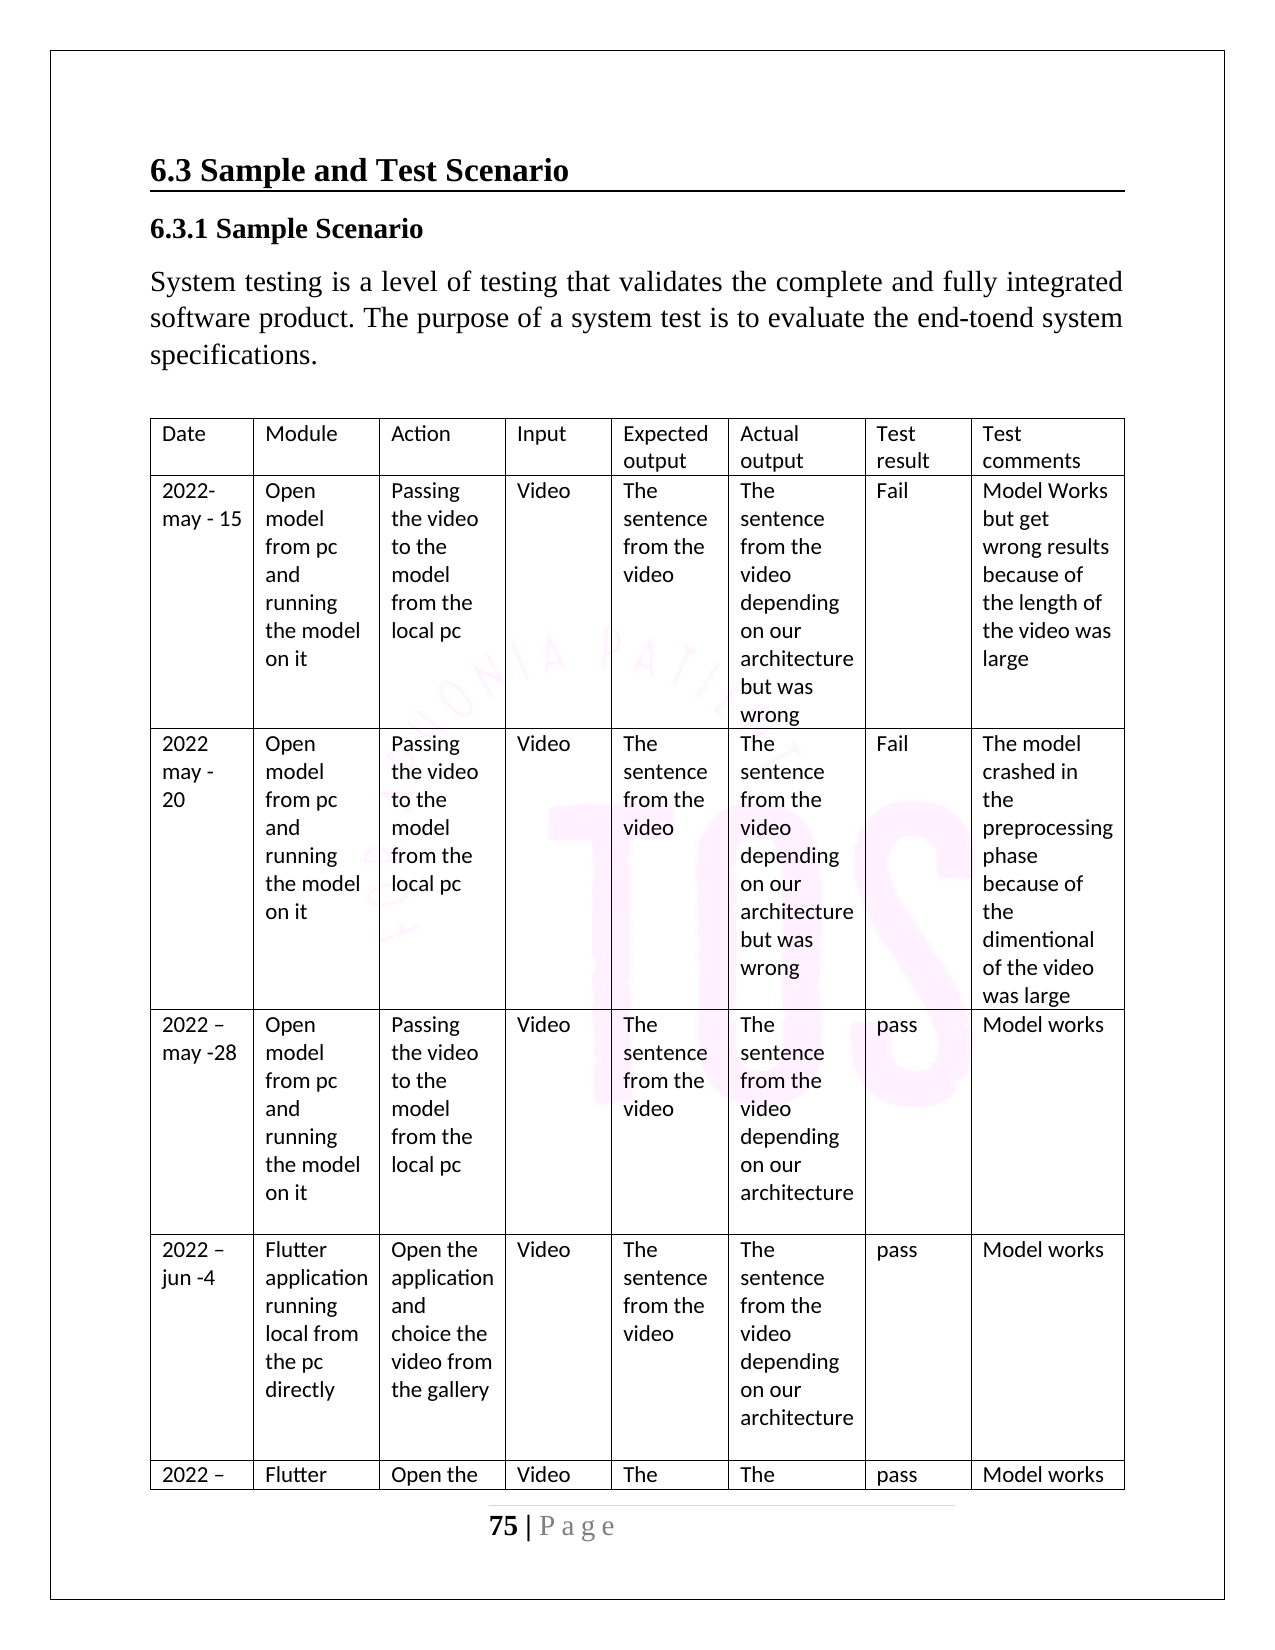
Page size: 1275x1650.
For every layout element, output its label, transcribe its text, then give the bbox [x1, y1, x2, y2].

table_header Actual output [729, 419, 865, 475]
table_cell 2022 –may -28 [151, 1010, 253, 1234]
table_cell The sentence from the video depending on our architecture [729, 1010, 865, 1234]
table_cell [254, 1461, 379, 1489]
table_cell 2022-may - 15 [151, 476, 253, 728]
table_cell Video [506, 729, 611, 1009]
table_header Module [254, 419, 379, 475]
table_cell pass [866, 1461, 971, 1489]
table_cell pass [866, 1010, 971, 1234]
table_header Action [380, 419, 505, 475]
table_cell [729, 1461, 865, 1489]
table_cell The sentence from the video depending on our architecture [729, 1235, 865, 1459]
table_cell Video [506, 1461, 611, 1489]
table_cell Video [506, 476, 611, 728]
table_cell The sentence from the video [612, 1235, 728, 1459]
table_cell The model crashed in the preprocessing phase because of the dimentional of the video was large [972, 729, 1124, 1009]
table_header Test result [866, 419, 971, 475]
table_cell Open model from pc and running the model on it [254, 476, 379, 728]
table_cell 2022 – jun -4 [151, 1235, 253, 1459]
table_cell 2022 may - 20 [151, 729, 253, 1009]
table_cell Passing the video to the model from the local pc [380, 1010, 505, 1234]
table_cell The sentence from the video depending on our architecture but was wrong [729, 729, 865, 1009]
table_cell Passing the video to the model from the local pc [380, 729, 505, 1009]
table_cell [612, 1461, 728, 1489]
table_cell Video [506, 1235, 611, 1459]
text System testing is a level of testing that validates the complete and fully integrated software product. The purpose of a system test is to evaluate the end-toend system specifications. [150, 264, 1125, 370]
table_cell Model works [972, 1010, 1124, 1234]
table_cell pass [866, 1235, 971, 1459]
table_cell Flutter application running local from the pc directly [254, 1235, 379, 1459]
table_cell Open the application and choice the video from the gallery [380, 1235, 505, 1459]
table_cell Open model from pc and running the model on it [254, 1010, 379, 1234]
table_cell The sentence from the video [612, 1010, 728, 1234]
table_cell Open model from pc and running the model on it [254, 729, 379, 1009]
list 6.3 Sample and Test Scenario [150, 150, 1125, 190]
table_cell 2022 –jun - 10 [151, 1461, 253, 1489]
table_cell The sentence from the video [612, 729, 728, 1009]
table_cell Fail [866, 729, 971, 1009]
table_cell Fail [866, 476, 971, 728]
table_cell Model works [972, 1235, 1124, 1459]
table_header Date [151, 419, 253, 475]
table_header Expected output [612, 419, 728, 475]
text 6.3.1 Sample Scenario [150, 212, 1125, 245]
table_cell Model Works but get wrong results because of the length of the video was large [972, 476, 1124, 728]
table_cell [380, 1461, 505, 1489]
table_cell Video [506, 1010, 611, 1234]
table_cell Model works [972, 1461, 1124, 1489]
table_cell The sentence from the video [612, 476, 728, 728]
table_cell The sentence from the video depending on our architecture but was wrong [729, 476, 865, 728]
table_cell Passing the video to the model from the local pc [380, 476, 505, 728]
table_header Input [506, 419, 611, 475]
table_header Test comments [972, 419, 1124, 475]
